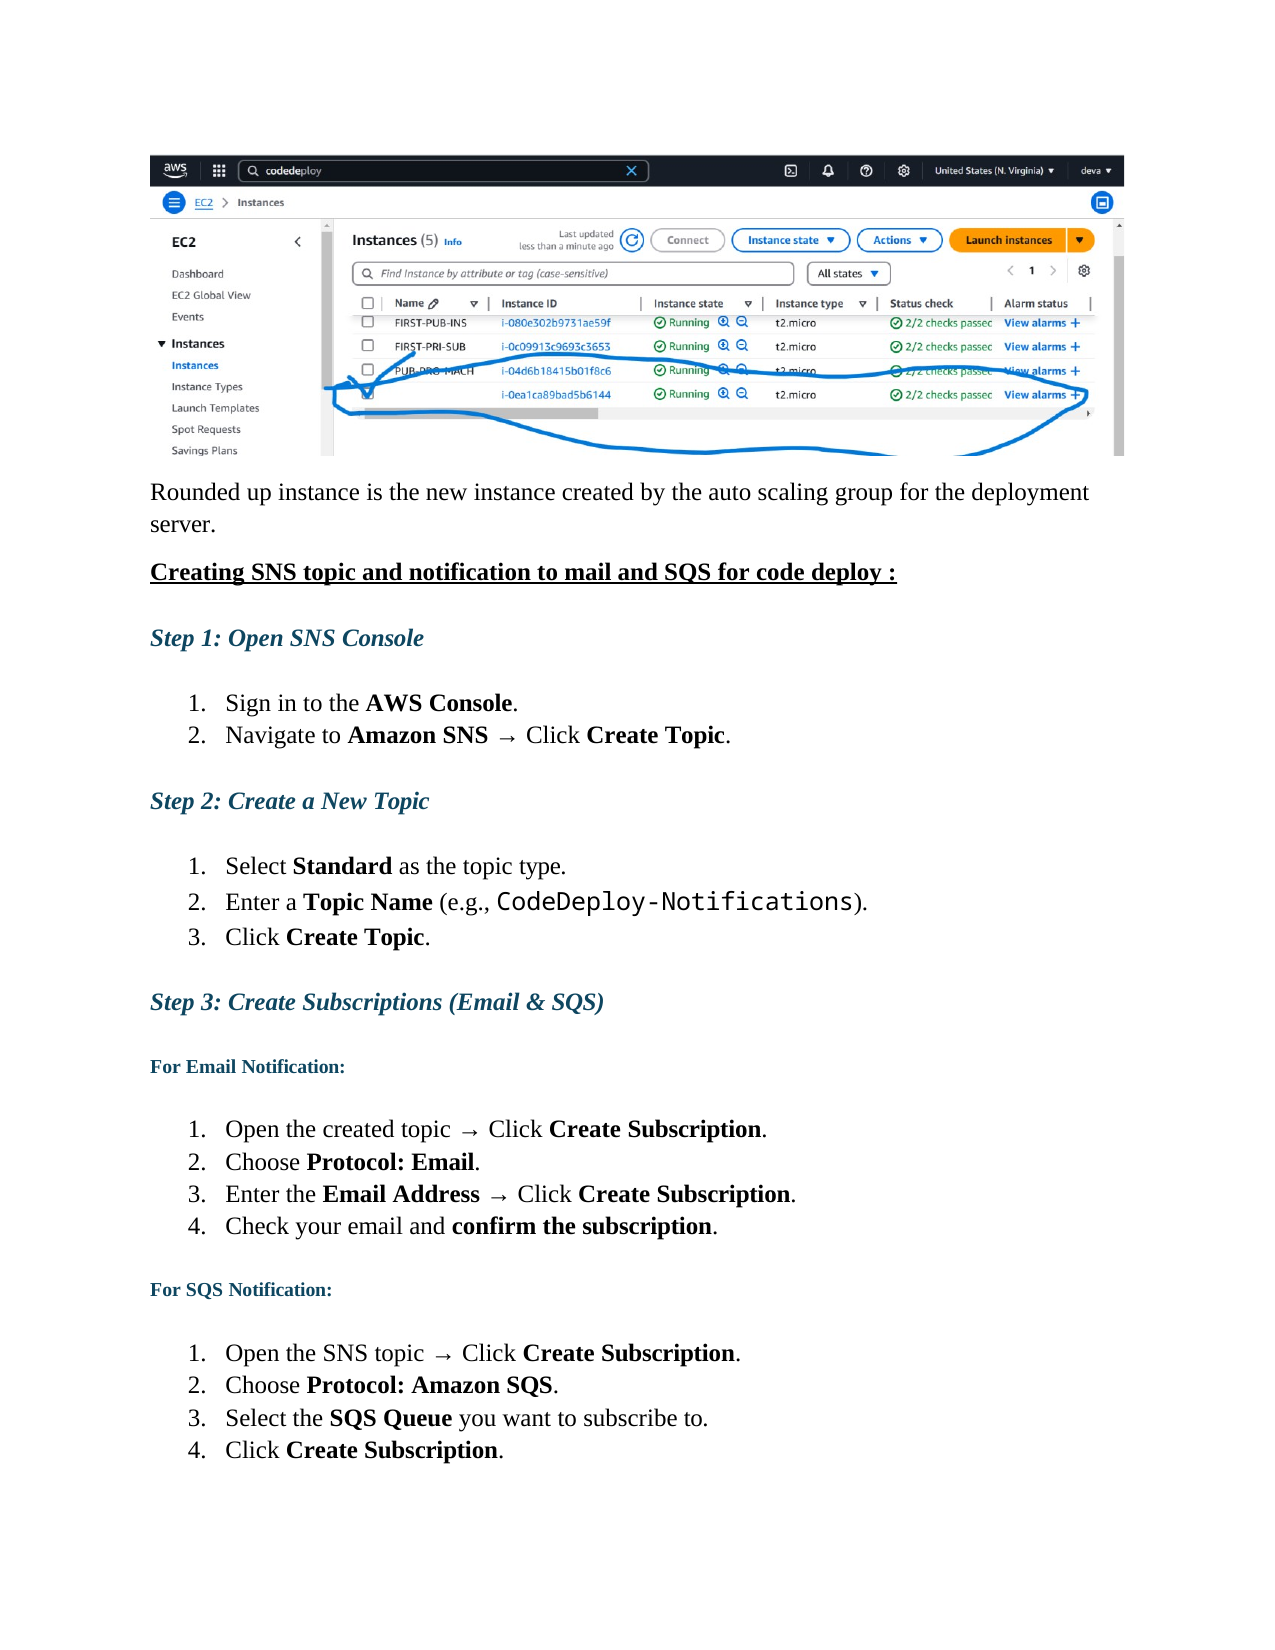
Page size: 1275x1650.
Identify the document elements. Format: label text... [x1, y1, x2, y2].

list Sign in to the AWS Console. [188, 688, 1200, 717]
text For SQS Notification: [150, 1278, 1200, 1301]
subtitle Step 2: Create a New Topic [150, 786, 1200, 815]
picture [150, 154, 1125, 456]
list Click Create Subscription. [188, 1435, 1200, 1464]
subtitle Step 3: Create Subscriptions (Email & SQS) [150, 987, 1200, 1016]
list Enter a Topic Name (e.g., CodeDeploy-Notifications). [188, 884, 1200, 918]
list Open the created topic → Click Create Subscription. [188, 1114, 1200, 1143]
list Navigate to Amazon SNS → Click Create Topic. [188, 720, 1200, 749]
list Open the SNS topic → Click Create Subscription. [188, 1338, 1200, 1367]
subtitle Step 1: Open SNS Console [150, 623, 1200, 652]
list Select the SQS Queue you want to subscribe to. [188, 1403, 1200, 1432]
list Choose Protocol: Amazon SQS. [188, 1371, 1200, 1399]
list Check your email and confirm the subscription. [188, 1211, 1200, 1240]
list Enter the Email Address → Click Create Subscription. [188, 1179, 1200, 1208]
subtitle Creating SNS topic and notification to mail and SQS for code deploy : [150, 557, 1200, 586]
list Click Create Topic. [188, 922, 1200, 951]
list Choose Protocol: Email. [188, 1147, 1200, 1176]
text For Email Notification: [150, 1055, 1200, 1078]
list Select Standard as the topic type. [188, 851, 1200, 880]
text Rounded up instance is the new instance created by the auto scaling group for the deployment server. [150, 477, 1120, 537]
